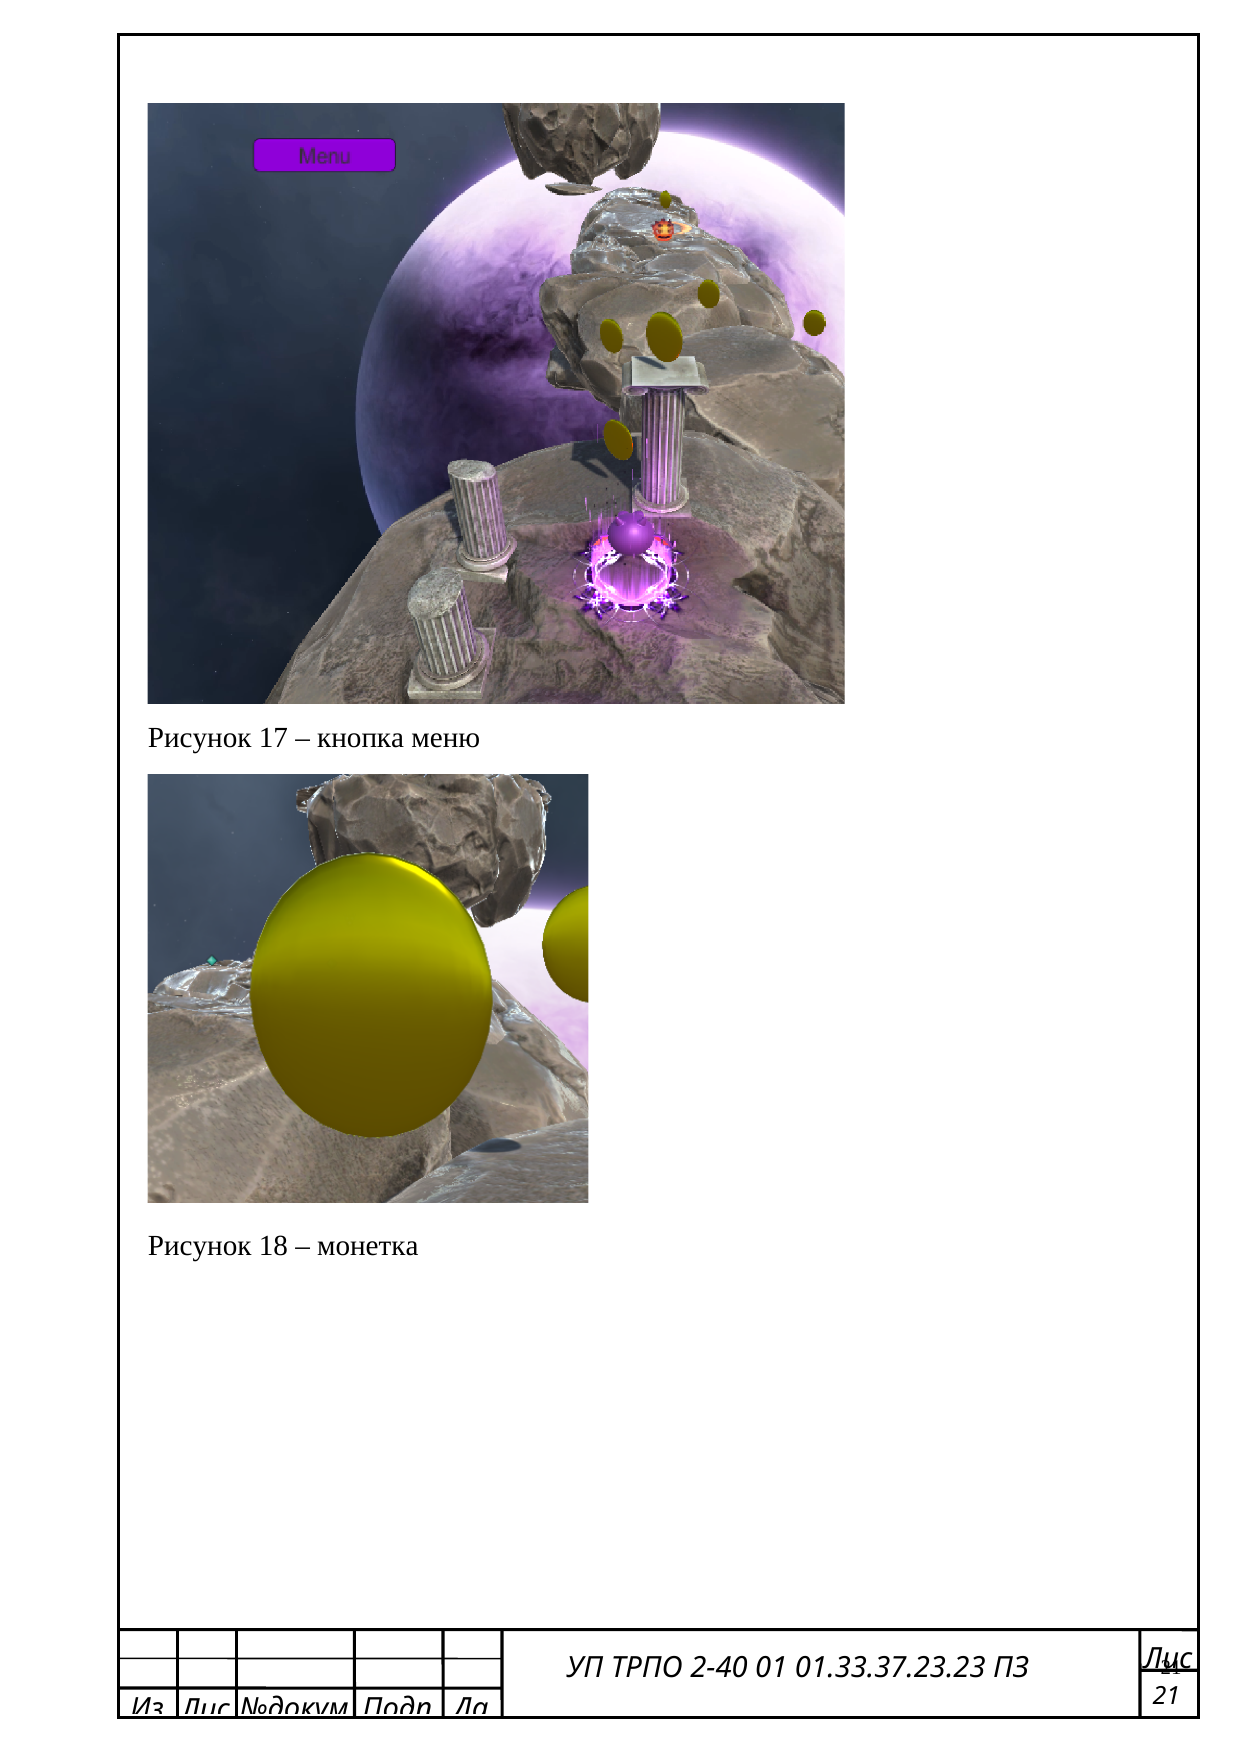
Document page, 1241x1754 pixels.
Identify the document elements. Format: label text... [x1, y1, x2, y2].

picture [147, 103, 845, 704]
text Рисунок 17 – кнопка меню [148, 720, 1181, 754]
text Рисунок 18 – монетка [148, 1228, 1181, 1262]
picture [147, 774, 589, 1203]
